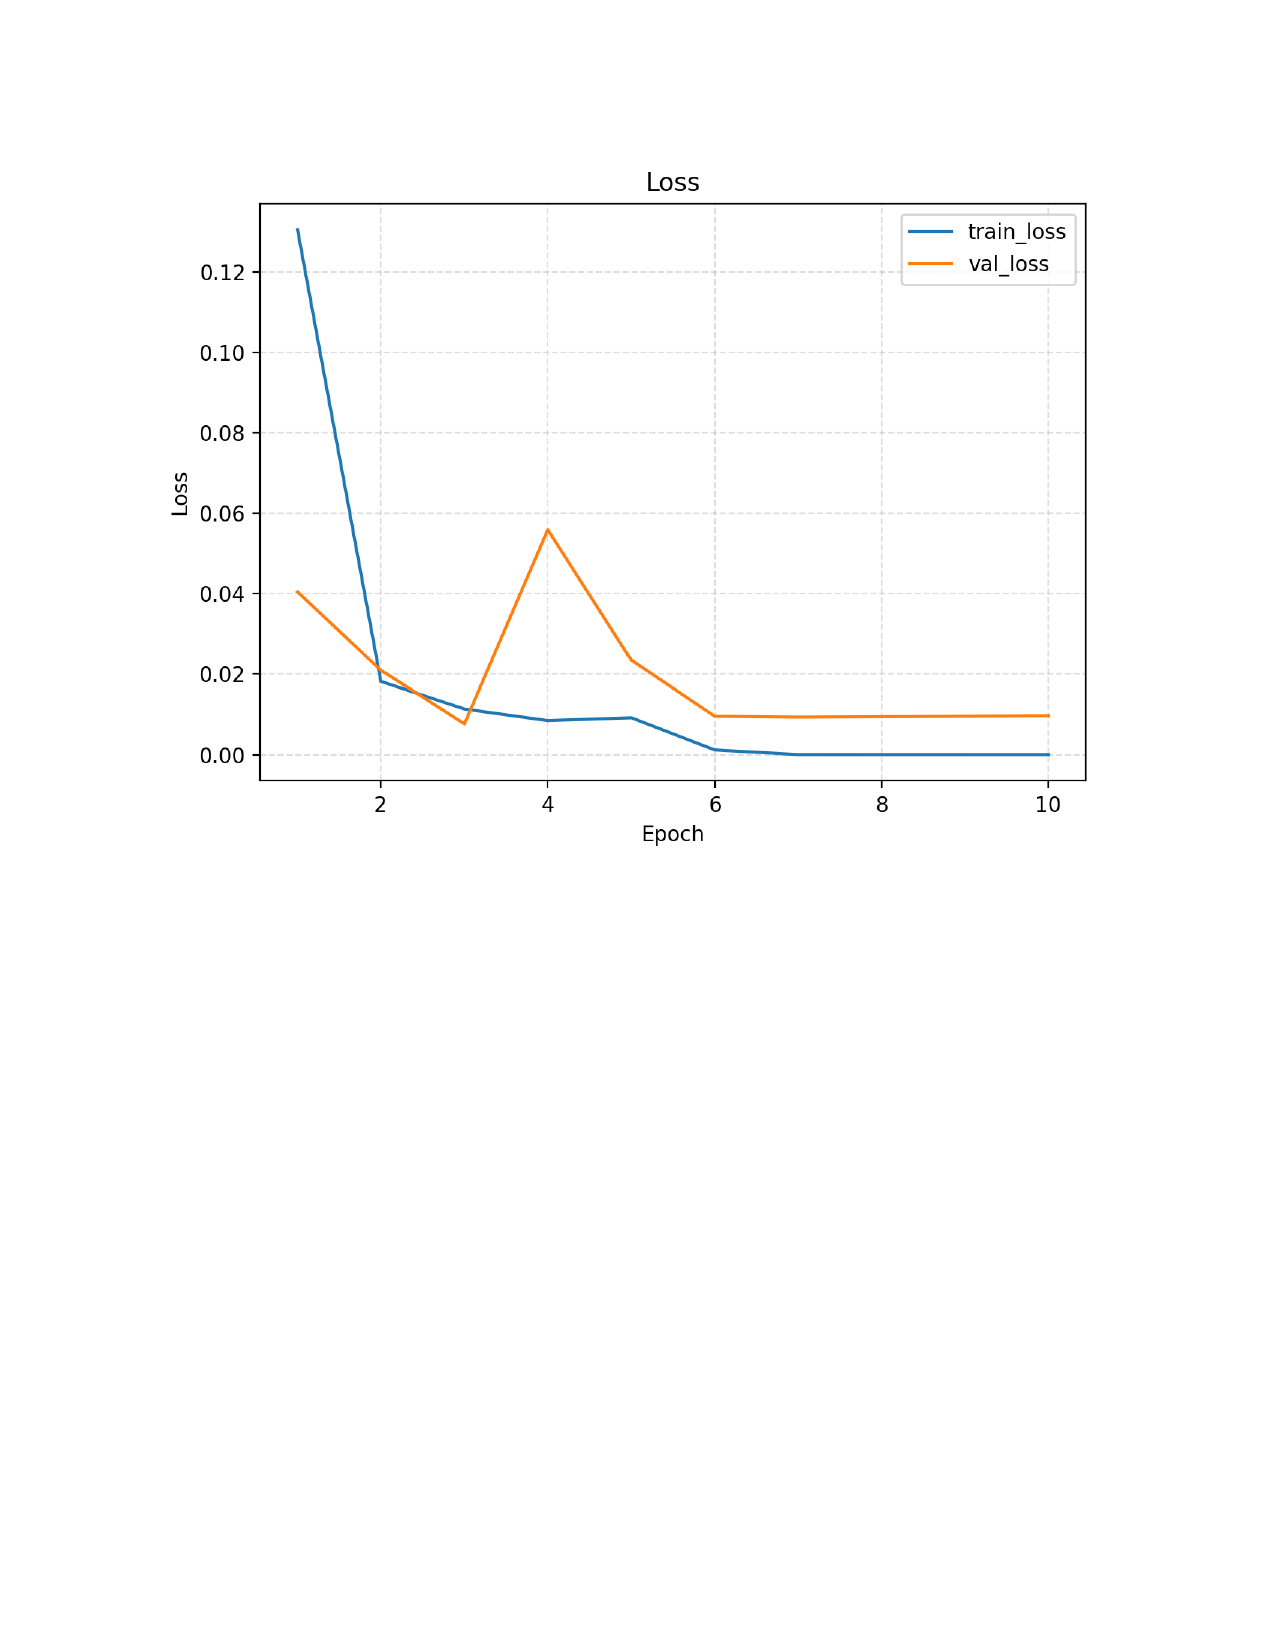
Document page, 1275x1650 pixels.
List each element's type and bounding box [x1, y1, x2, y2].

picture [147, 147, 1108, 868]
